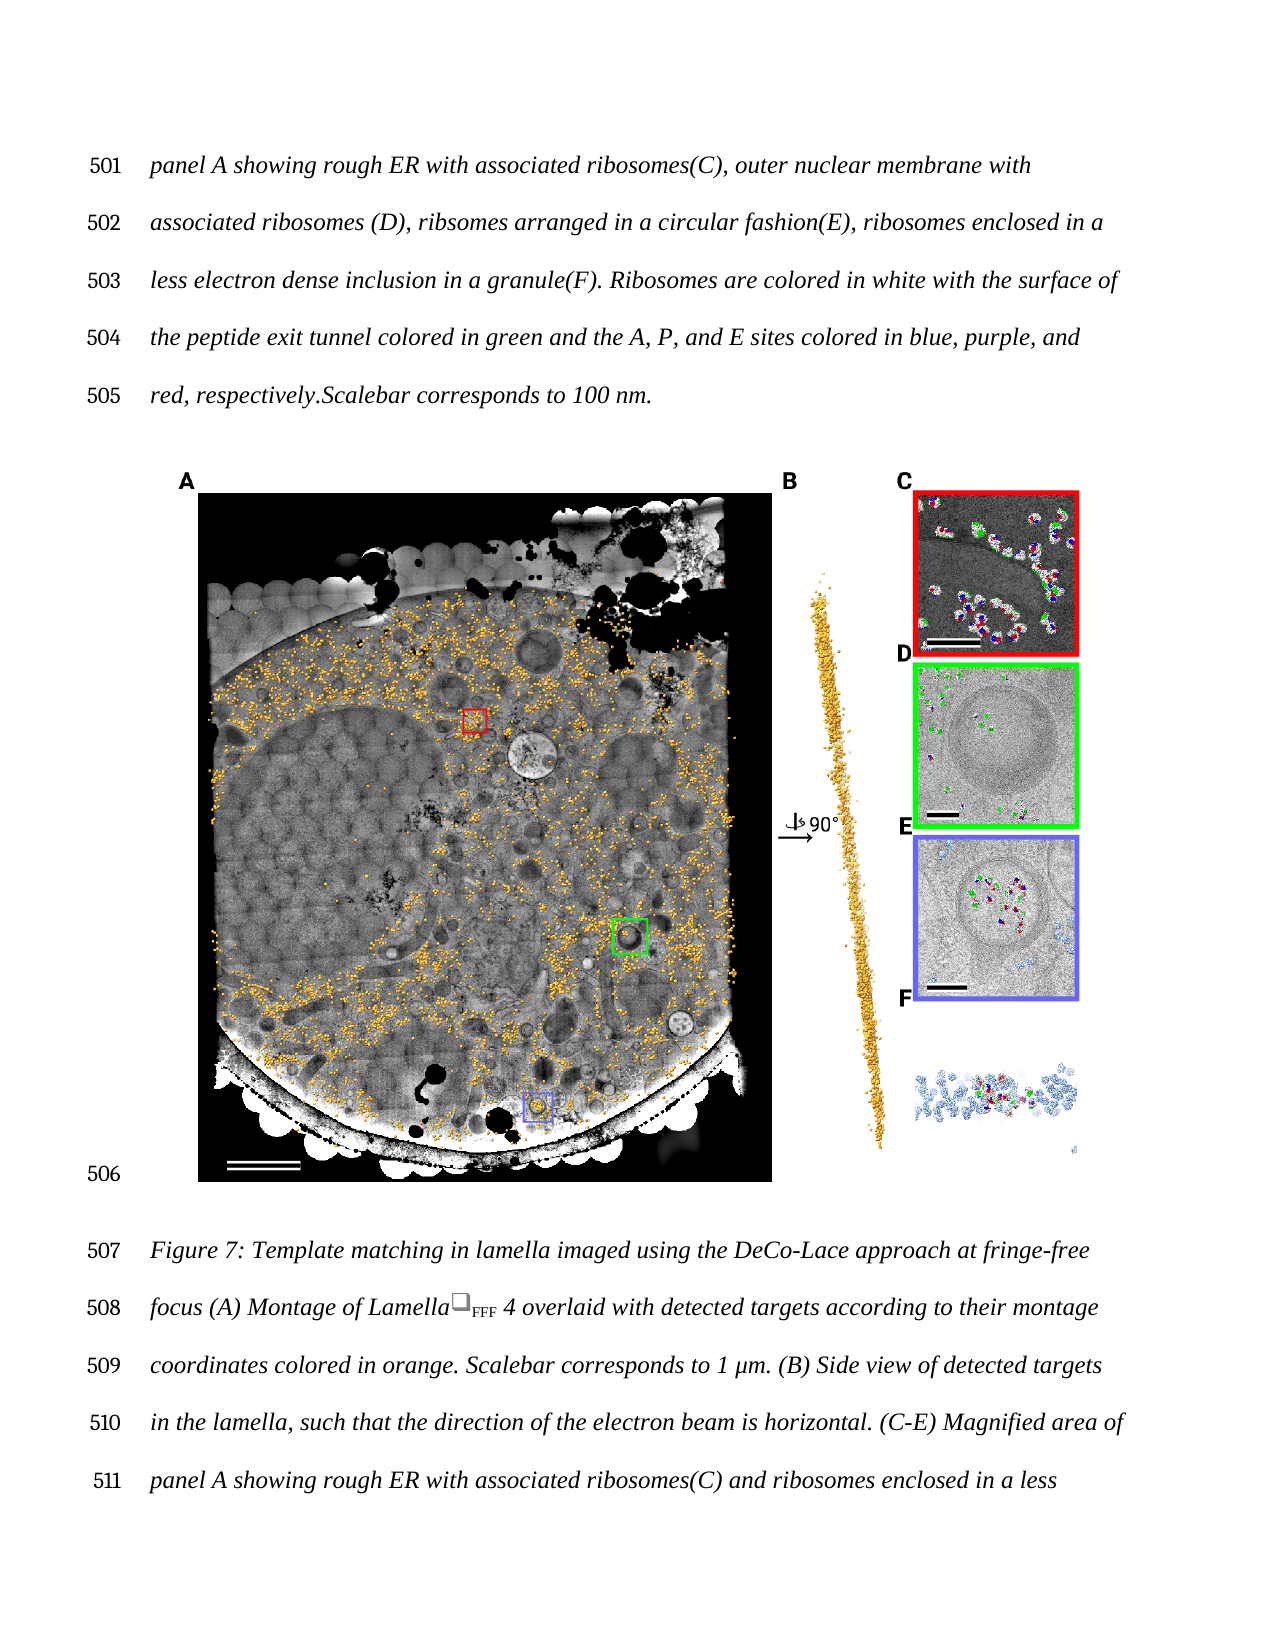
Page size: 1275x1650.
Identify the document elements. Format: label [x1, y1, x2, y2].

text [150, 150, 1125, 409]
picture [168, 462, 1144, 1182]
text [150, 1235, 1125, 1494]
